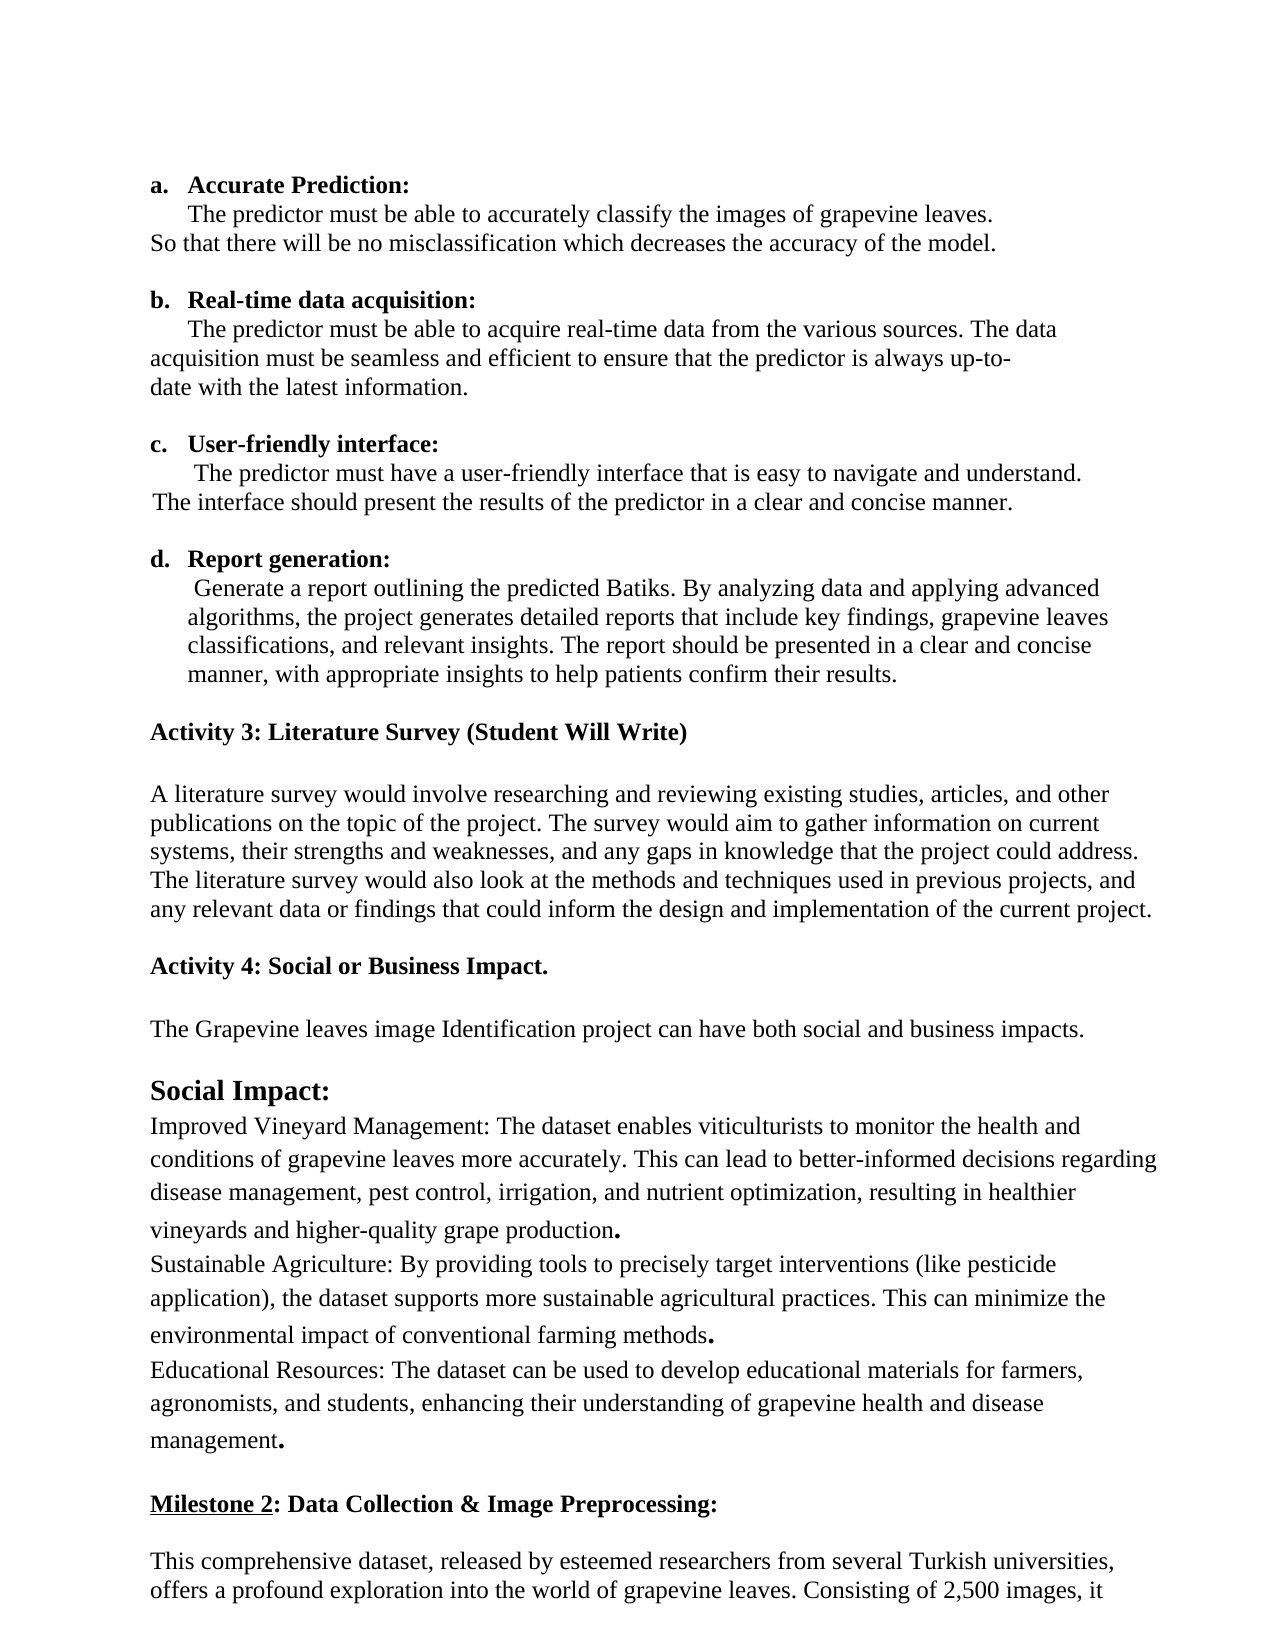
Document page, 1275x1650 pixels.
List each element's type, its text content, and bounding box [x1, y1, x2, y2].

list Report generation: [150, 544, 1171, 573]
text Social Impact: [150, 1073, 1171, 1106]
list User-friendly interface: [150, 429, 1171, 458]
list Accurate Prediction: [150, 170, 1171, 199]
text acquisition must be seamless and efficient to ensure that the predictor is always up-to- [150, 343, 1171, 372]
text Sustainable Agriculture: By providing tools to precisely target interventions (like pesticide application), the dataset supports more sustainable agricultural practices. This can minimize the environmental impact of conventional farming methods. [150, 1249, 1171, 1350]
text The interface should present the results of the predictor in a clear and concise manner. [127, 487, 1171, 515]
list Generate a report outlining the predicted Batiks. By analyzing data and applying advanced algorithms, the project generates detailed reports that include key findings, grapevine leaves classifications, and relevant insights. The report should be presented in a clear and concise manner, with appropriate insights to help patients confirm their results. [187, 573, 1171, 688]
list The predictor must be able to accurately classify the images of grapevine leaves. [187, 199, 1171, 228]
text The Grapevine leaves image Identification project can have both social and business impacts. [150, 1014, 1171, 1042]
text Activity 4: Social or Business Impact. [150, 951, 1171, 980]
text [150, 1546, 1171, 1604]
text A literature survey would involve researching and reviewing existing studies, articles, and other publications on the topic of the project. The survey would aim to gather information on current systems, their strengths and weaknesses, and any gaps in knowledge that the project could address. The literature survey would also look at the methods and techniques used in previous projects, and any relevant data or findings that could inform the design and implementation of the current project. [150, 779, 1171, 923]
list Real-time data acquisition: [150, 285, 1171, 314]
text Improved Vineyard Management: The dataset enables viticulturists to monitor the health and conditions of grapevine leaves more accurately. This can lead to better-informed decisions regarding disease management, pest control, irrigation, and nutrient optimization, resulting in healthier vineyards and higher-quality grape production. [150, 1111, 1171, 1244]
text Activity 3: Literature Survey (Student Will Write) [150, 717, 1171, 745]
text The predictor must be able to acquire real-time data from the various sources. The data [150, 314, 1171, 343]
text Educational Resources: The dataset can be used to develop educational materials for farmers, agronomists, and students, enhancing their understanding of grapevine health and disease management. [150, 1355, 1171, 1455]
text So that there will be no misclassification which decreases the accuracy of the model. [150, 228, 1171, 257]
text Milestone 2: Data Collection & Image Preprocessing: [150, 1489, 1171, 1518]
list The predictor must have a user-friendly interface that is easy to navigate and understand. [187, 458, 1171, 487]
text date with the latest information. [150, 372, 1171, 400]
